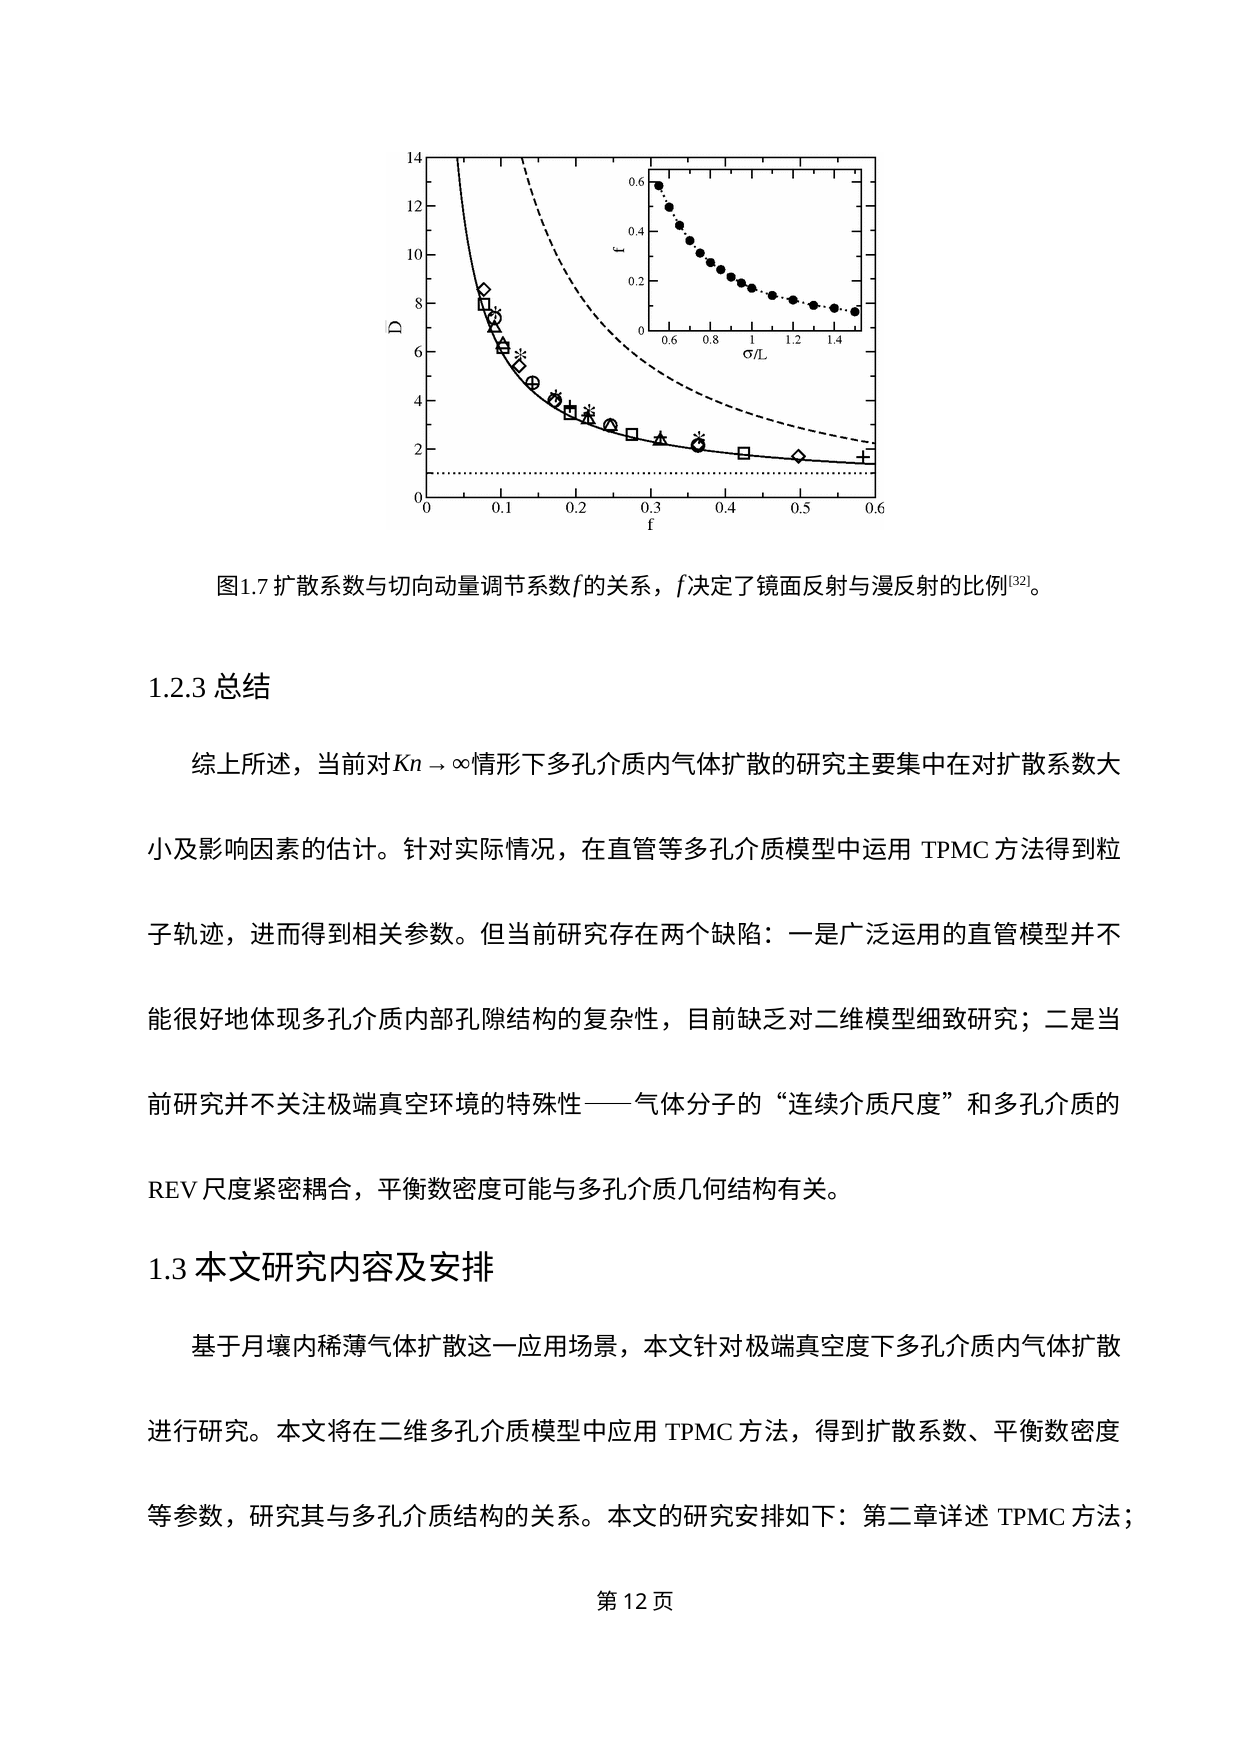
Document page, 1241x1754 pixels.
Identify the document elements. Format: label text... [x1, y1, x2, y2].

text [148, 1311, 1122, 1548]
text 图1.7 扩散系数与切向动量调节系数的关系，决定了镜面反射与漫反射的比例[32]。 [148, 567, 1122, 601]
picture [385, 152, 885, 530]
text 综上所述，当前对情形下多孔介质内气体扩散的研究主要集中在对扩散系数大小及影响因素的估计。针对实际情况，在直管等多孔介质模型中运用TPMC方法得到粒子轨迹，进而得到相关参数。但当前研究存在两个缺陷：一是广泛运用的直管模型并不能很好地体现多孔介质内部孔隙结构的复杂性，目前缺乏对二维模型细致研究；二是当前研究并不关注极端真空环境的特殊性——气体分子的“连续介质尺度”和多孔介质的REV尺度紧密耦合，平衡数密度可能与多孔介质几何结构有关。 [148, 729, 1122, 1222]
subtitle 总结 [148, 651, 1122, 719]
subtitle 本文研究内容及安排 [148, 1231, 1122, 1298]
